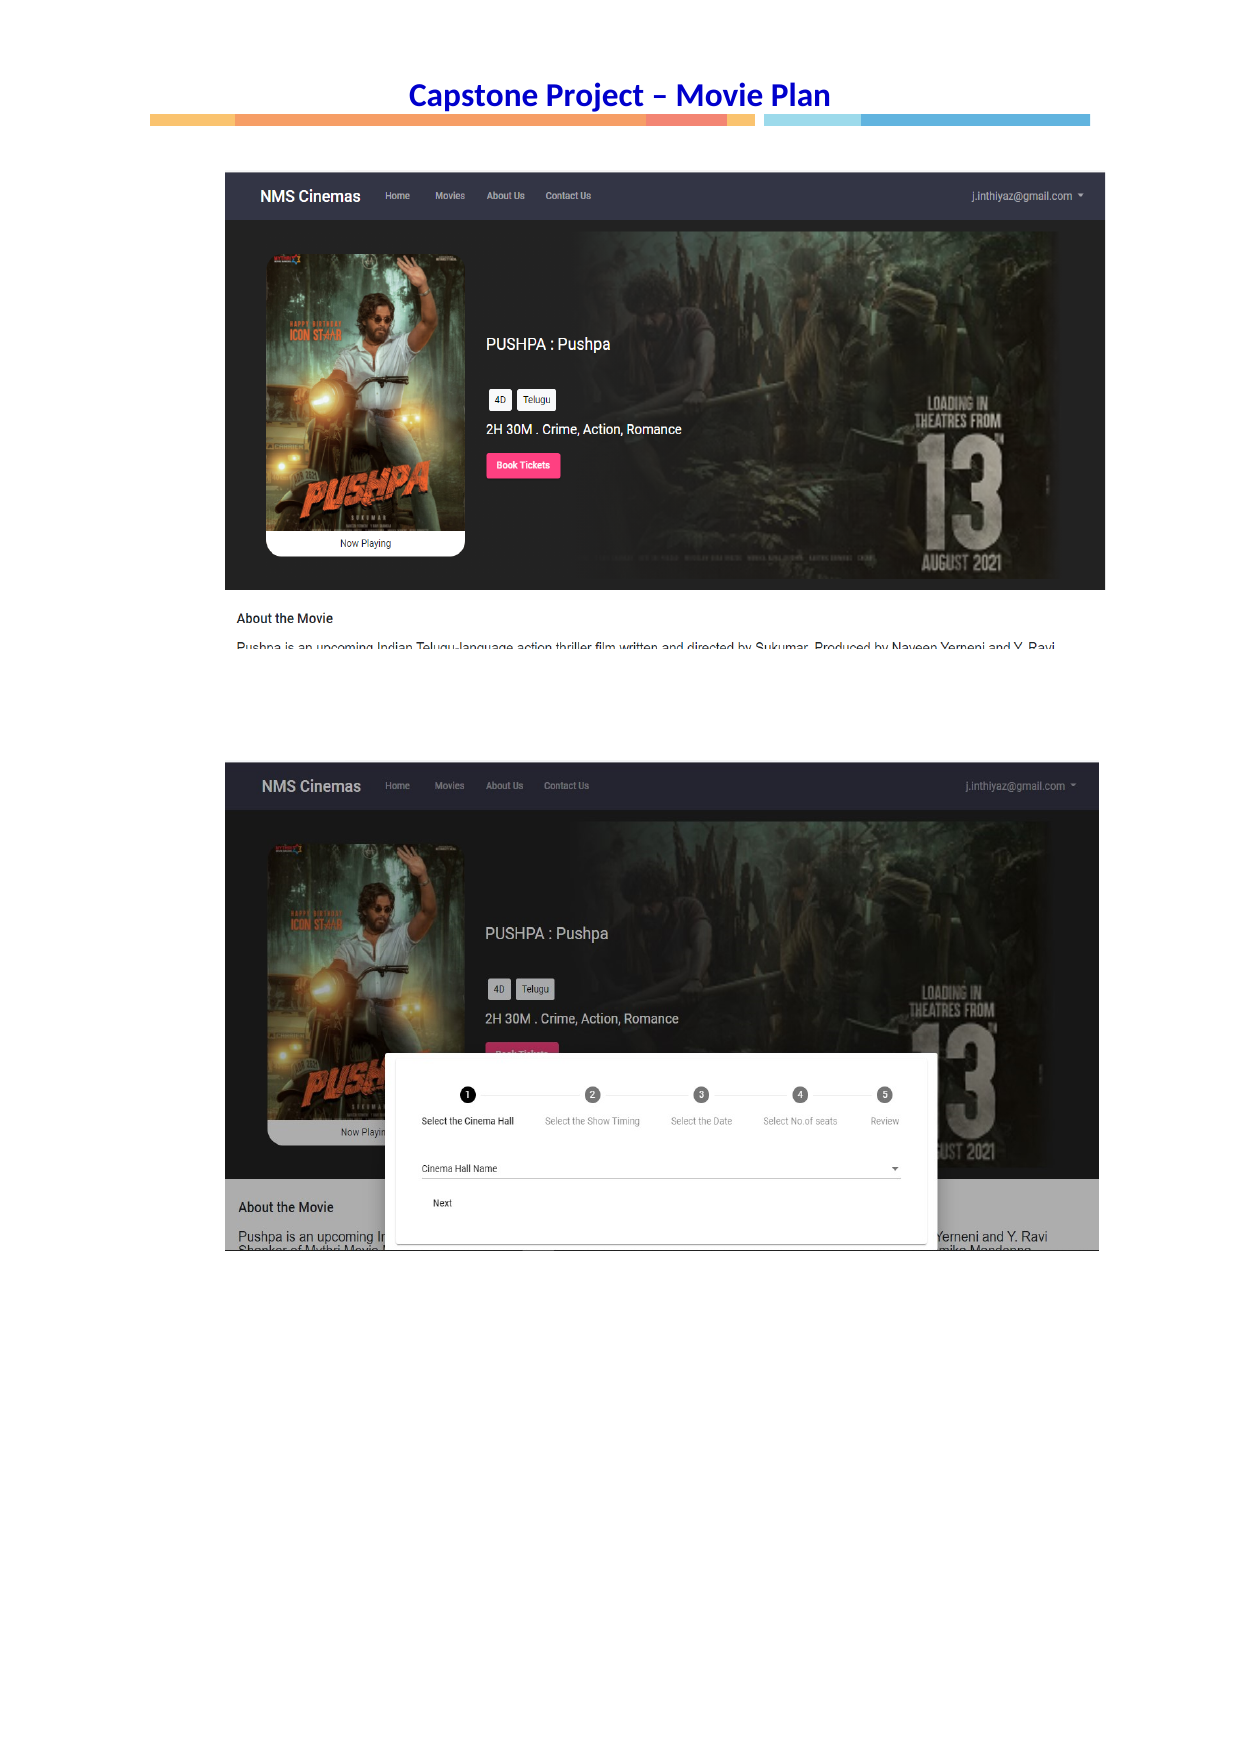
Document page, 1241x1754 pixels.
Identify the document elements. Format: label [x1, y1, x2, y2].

picture [225, 170, 1105, 649]
picture [225, 760, 1099, 1251]
picture [150, 114, 1091, 126]
